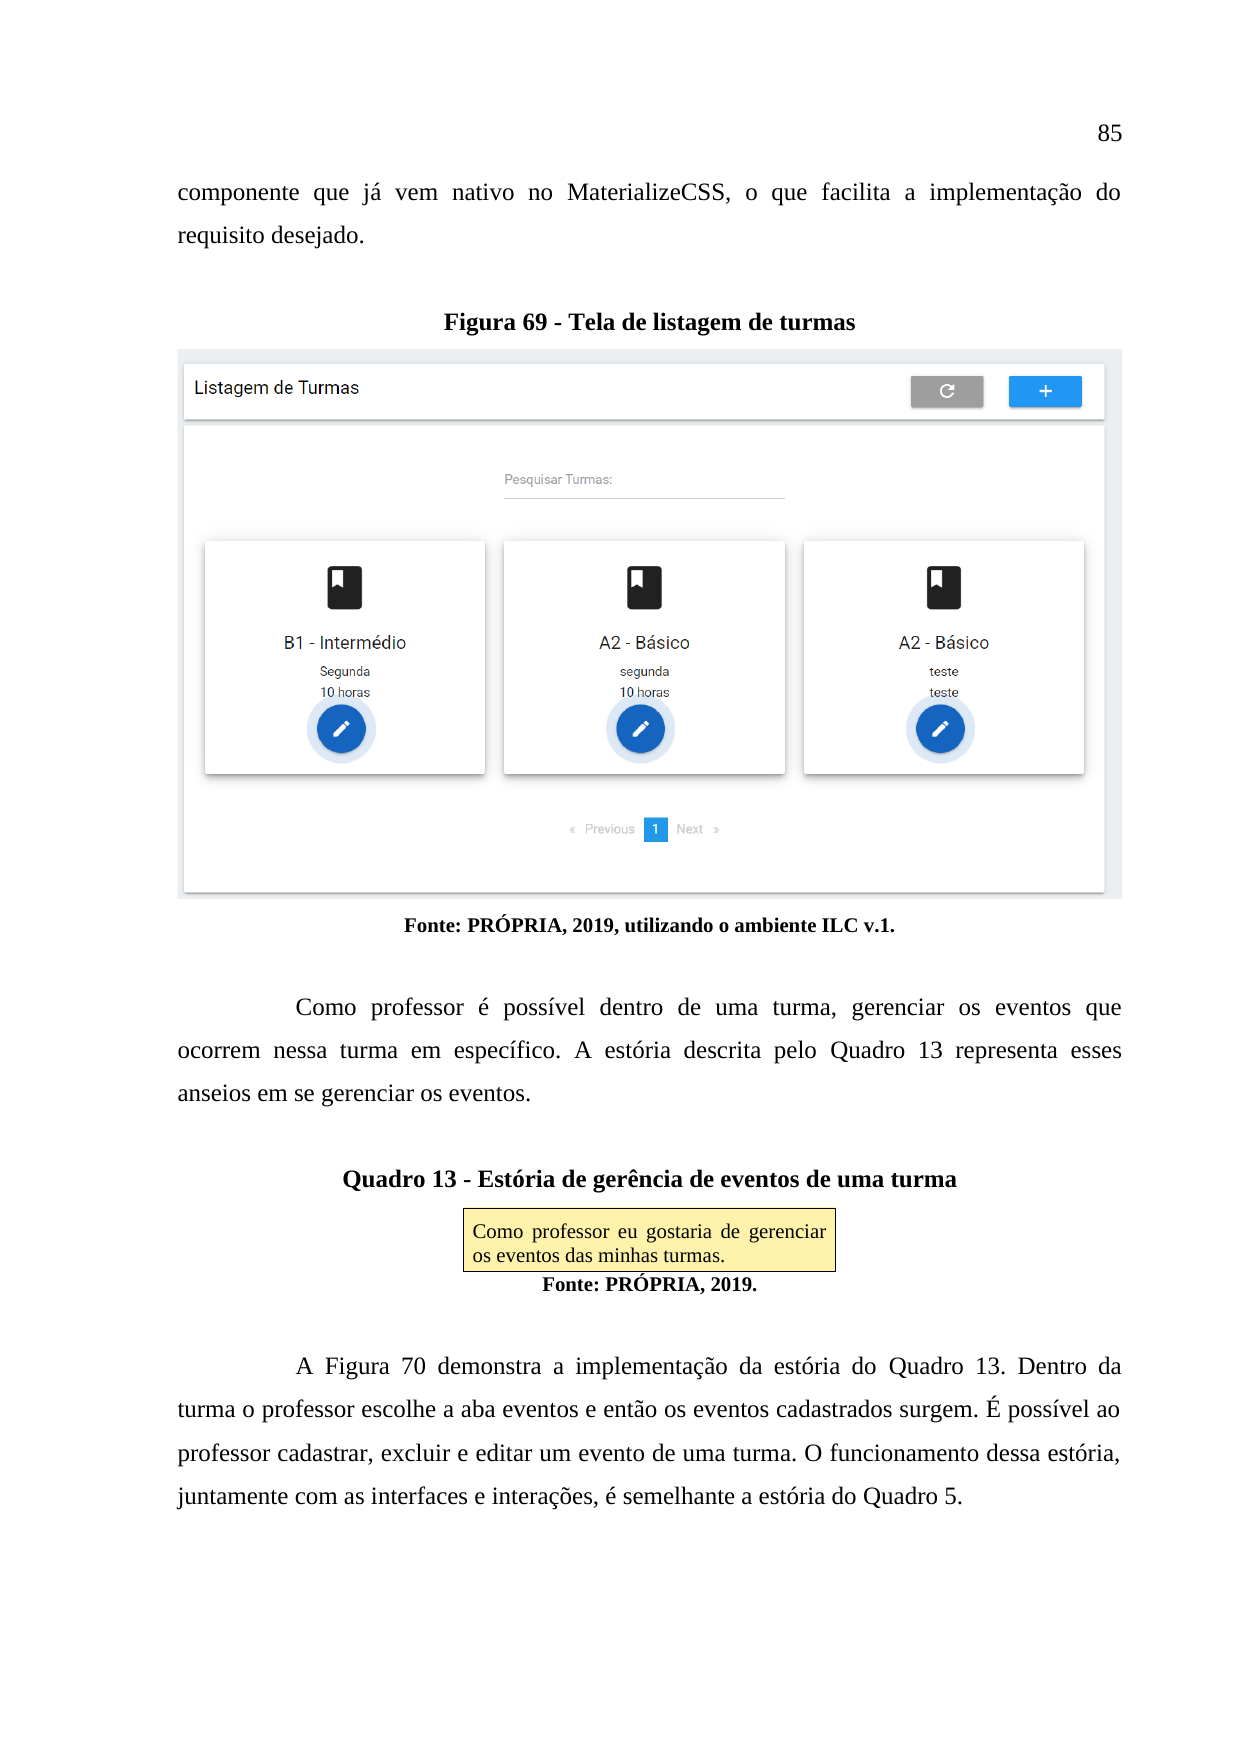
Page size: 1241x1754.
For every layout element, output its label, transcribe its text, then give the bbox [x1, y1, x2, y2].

text Como professor é possível dentro de uma turma, gerenciar os eventos que ocorrem nessa turma em específico. A estória descrita pelo Quadro 13 representa esses anseios em se gerenciar os eventos. [177, 992, 1122, 1107]
text Figura - Tela de listagem de turmas [177, 307, 1122, 335]
text Fonte: PRÓPRIA, 2019, utilizando o ambiente ILC v.1. [177, 913, 1122, 937]
text A Figura 70 demonstra a implementação da estória do Quadro 13. Dentro da turma o professor escolhe a aba eventos e então os eventos cadastrados surgem. É possível ao professor cadastrar, excluir e editar um evento de uma turma. O funcionamento dessa estória, juntamente com as interfaces e interações, é semelhante a estória do Quadro 5. [177, 1351, 1122, 1509]
text Fonte: PRÓPRIA, 2019. [177, 1272, 1122, 1296]
text Quadro - Estória de gerência de eventos de uma turma [177, 1164, 1122, 1193]
text Como professor eu gostaria de gerenciar os eventos das minhas turmas. [464, 1209, 835, 1271]
picture [177, 349, 1123, 899]
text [177, 177, 1122, 249]
